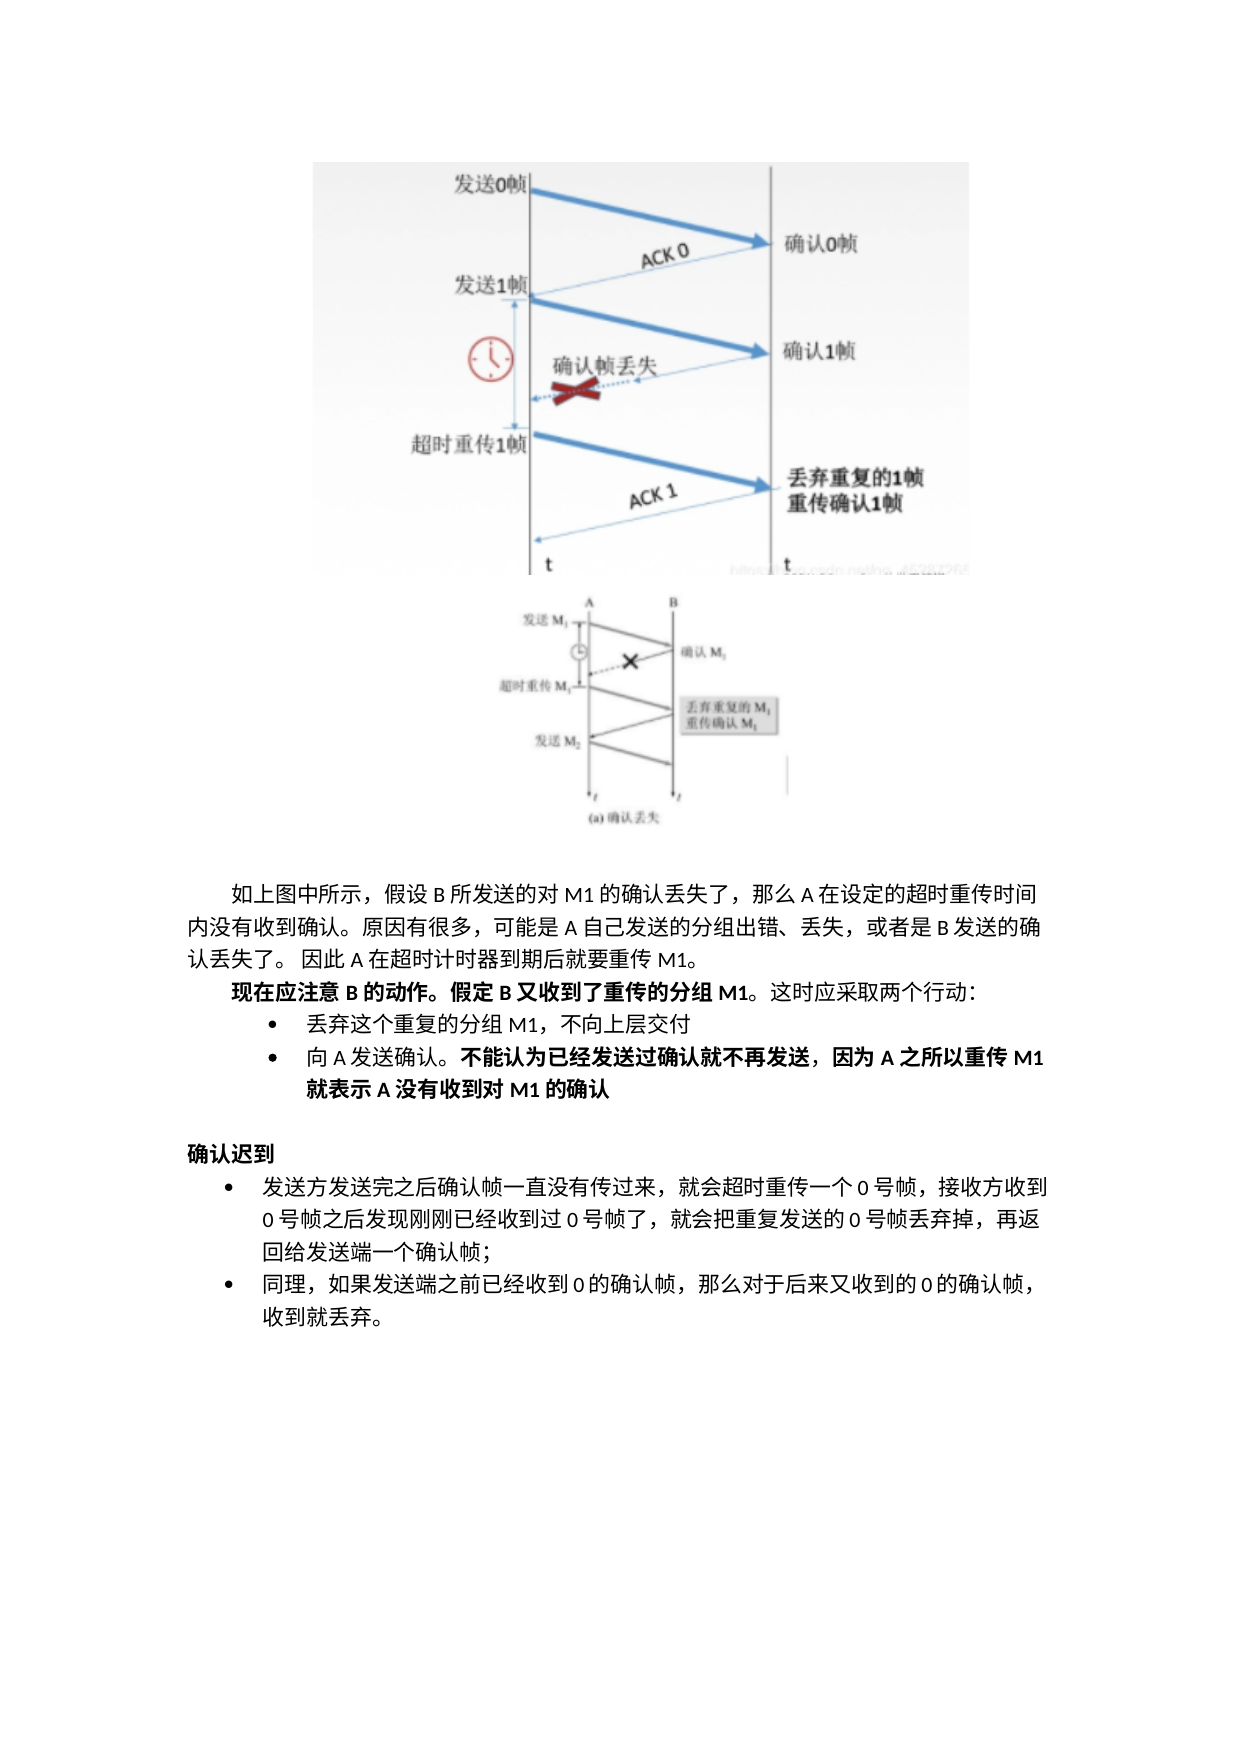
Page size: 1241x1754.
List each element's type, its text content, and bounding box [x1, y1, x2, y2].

picture [310, 162, 974, 575]
text 如上图中所示，假设 B 所发送的对 M1 的确认丢失了，那么 A 在设定的超时重传时间内没有收到确认。原因有很多，可能是 A 自己发送的分组出错、丢失，或者是 B 发送的确认丢失了。 因此 A 在超时计时器到期后就要重传 M1。 [187, 877, 1053, 974]
list 丢弃这个重复的分组 M1，不向上层交付 [269, 1007, 1053, 1039]
list 向 A 发送确认。不能认为已经发送过确认就不再发送，因为 A 之所以重传 M1就表示 A 没有收到对 M1 的确认 [269, 1039, 1053, 1104]
text 确认迟到 [187, 1137, 1053, 1169]
list 同理，如果发送端之前已经收到0的确认帧，那么对于后来又收到的0的确认帧，收到就丢弃。 [225, 1267, 1053, 1332]
list 发送方发送完之后确认帧一直没有传过来，就会超时重传一个0号帧，接收方收到0号帧之后发现刚刚已经收到过0号帧了，就会把重复发送的0号帧丢弃掉，再返回给发送端一个确认帧； [225, 1169, 1053, 1267]
text 现在应注意 B 的动作。假定 B 又收到了重传的分组 M1。这时应采取两个行动： [187, 974, 1053, 1007]
picture [478, 584, 806, 861]
